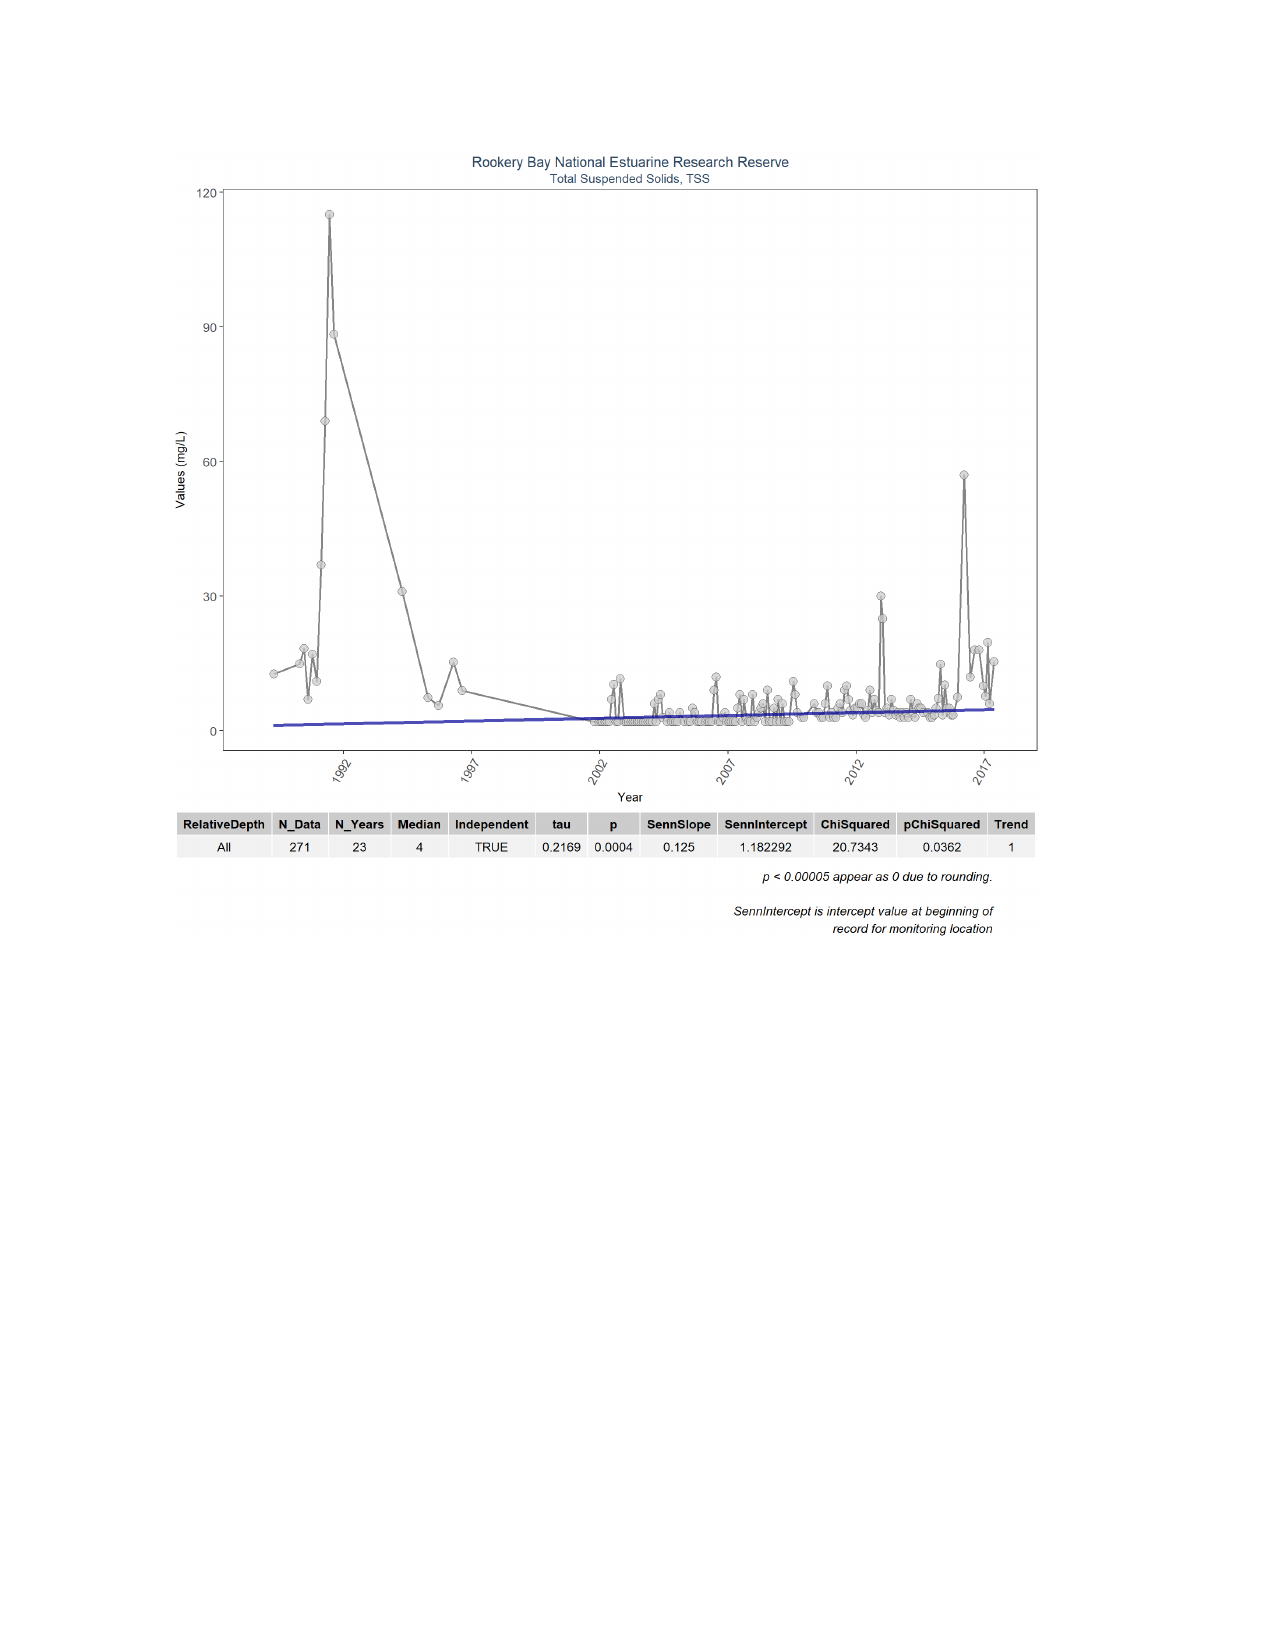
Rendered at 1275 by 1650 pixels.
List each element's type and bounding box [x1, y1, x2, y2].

picture [168, 150, 1044, 938]
